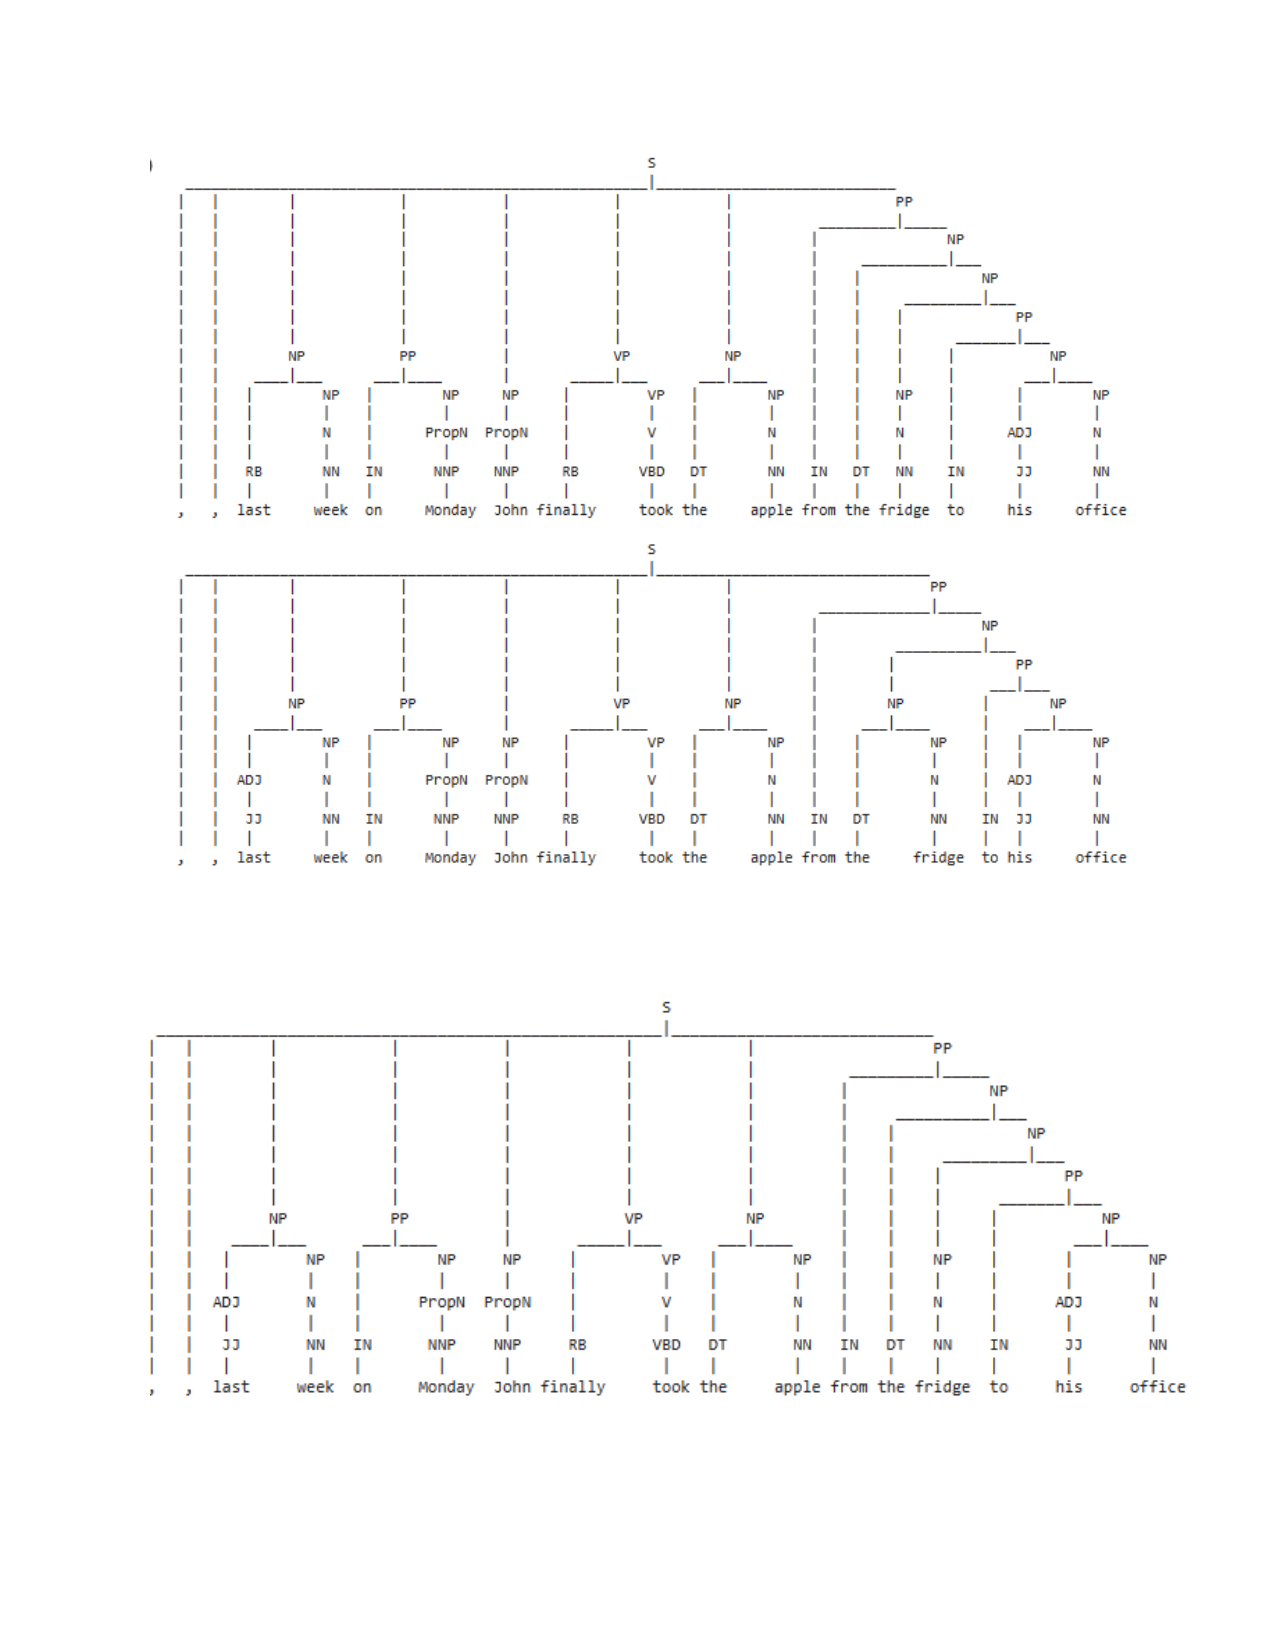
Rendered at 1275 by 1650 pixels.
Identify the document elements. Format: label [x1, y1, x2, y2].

picture [150, 993, 1217, 1409]
picture [150, 150, 1165, 880]
